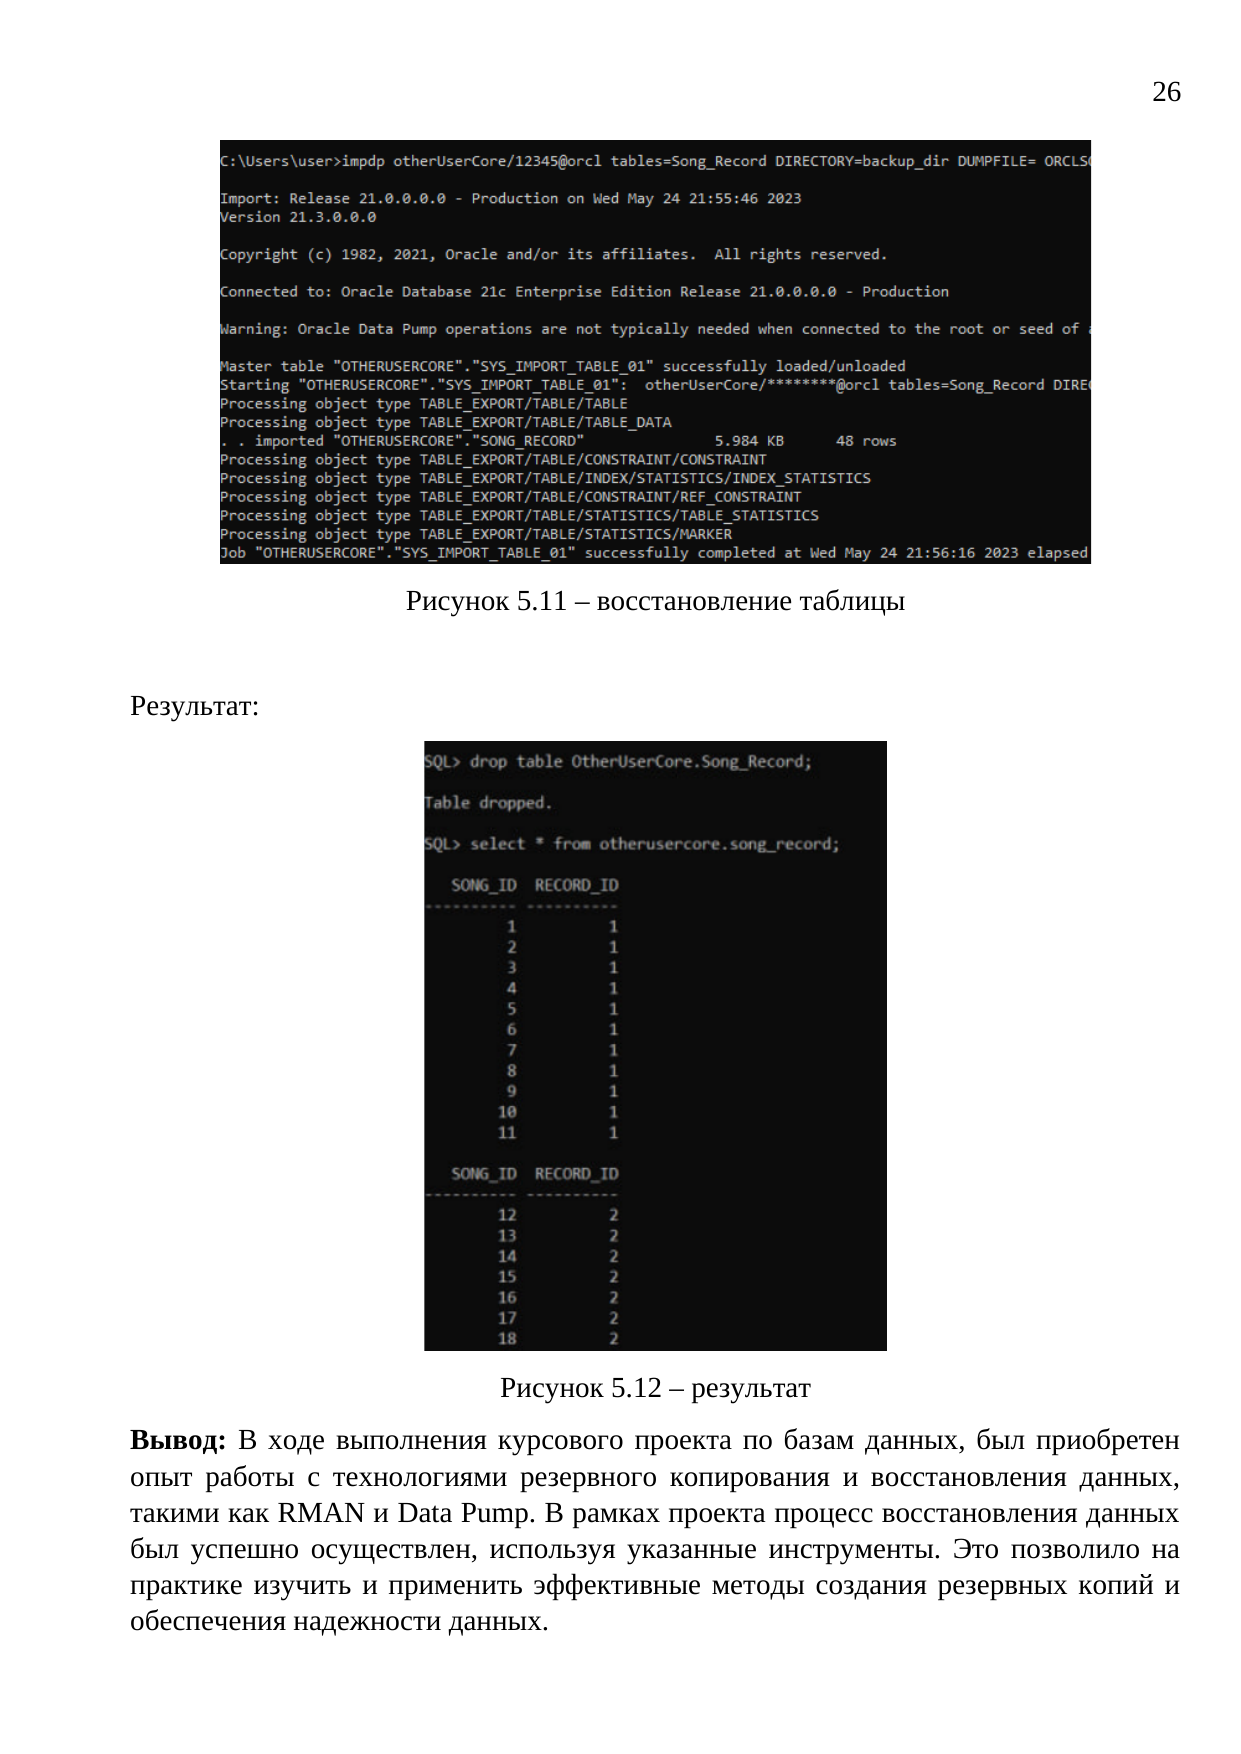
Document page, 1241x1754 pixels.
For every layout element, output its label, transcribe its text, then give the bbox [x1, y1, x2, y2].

text Вывод: В ходе выполнения курсового проекта по базам данных, был приобретен опыт работы с технологиями резервного копирования и восстановления данных, такими как RMAN и Data Pump. В рамках проекта процесс восстановления данных был успешно осуществлен, используя указанные инструменты. Это позволило на практике изучить и применить эффективные методы создания резервных копий и обеспечения надежности данных. [130, 1422, 1181, 1637]
text Рисунок 5.12 – результат [130, 1370, 1181, 1403]
text Рисунок 5.11 – восстановление таблицы [130, 583, 1181, 616]
picture [220, 140, 1092, 564]
text Результат: [130, 688, 1181, 722]
picture [424, 741, 887, 1351]
